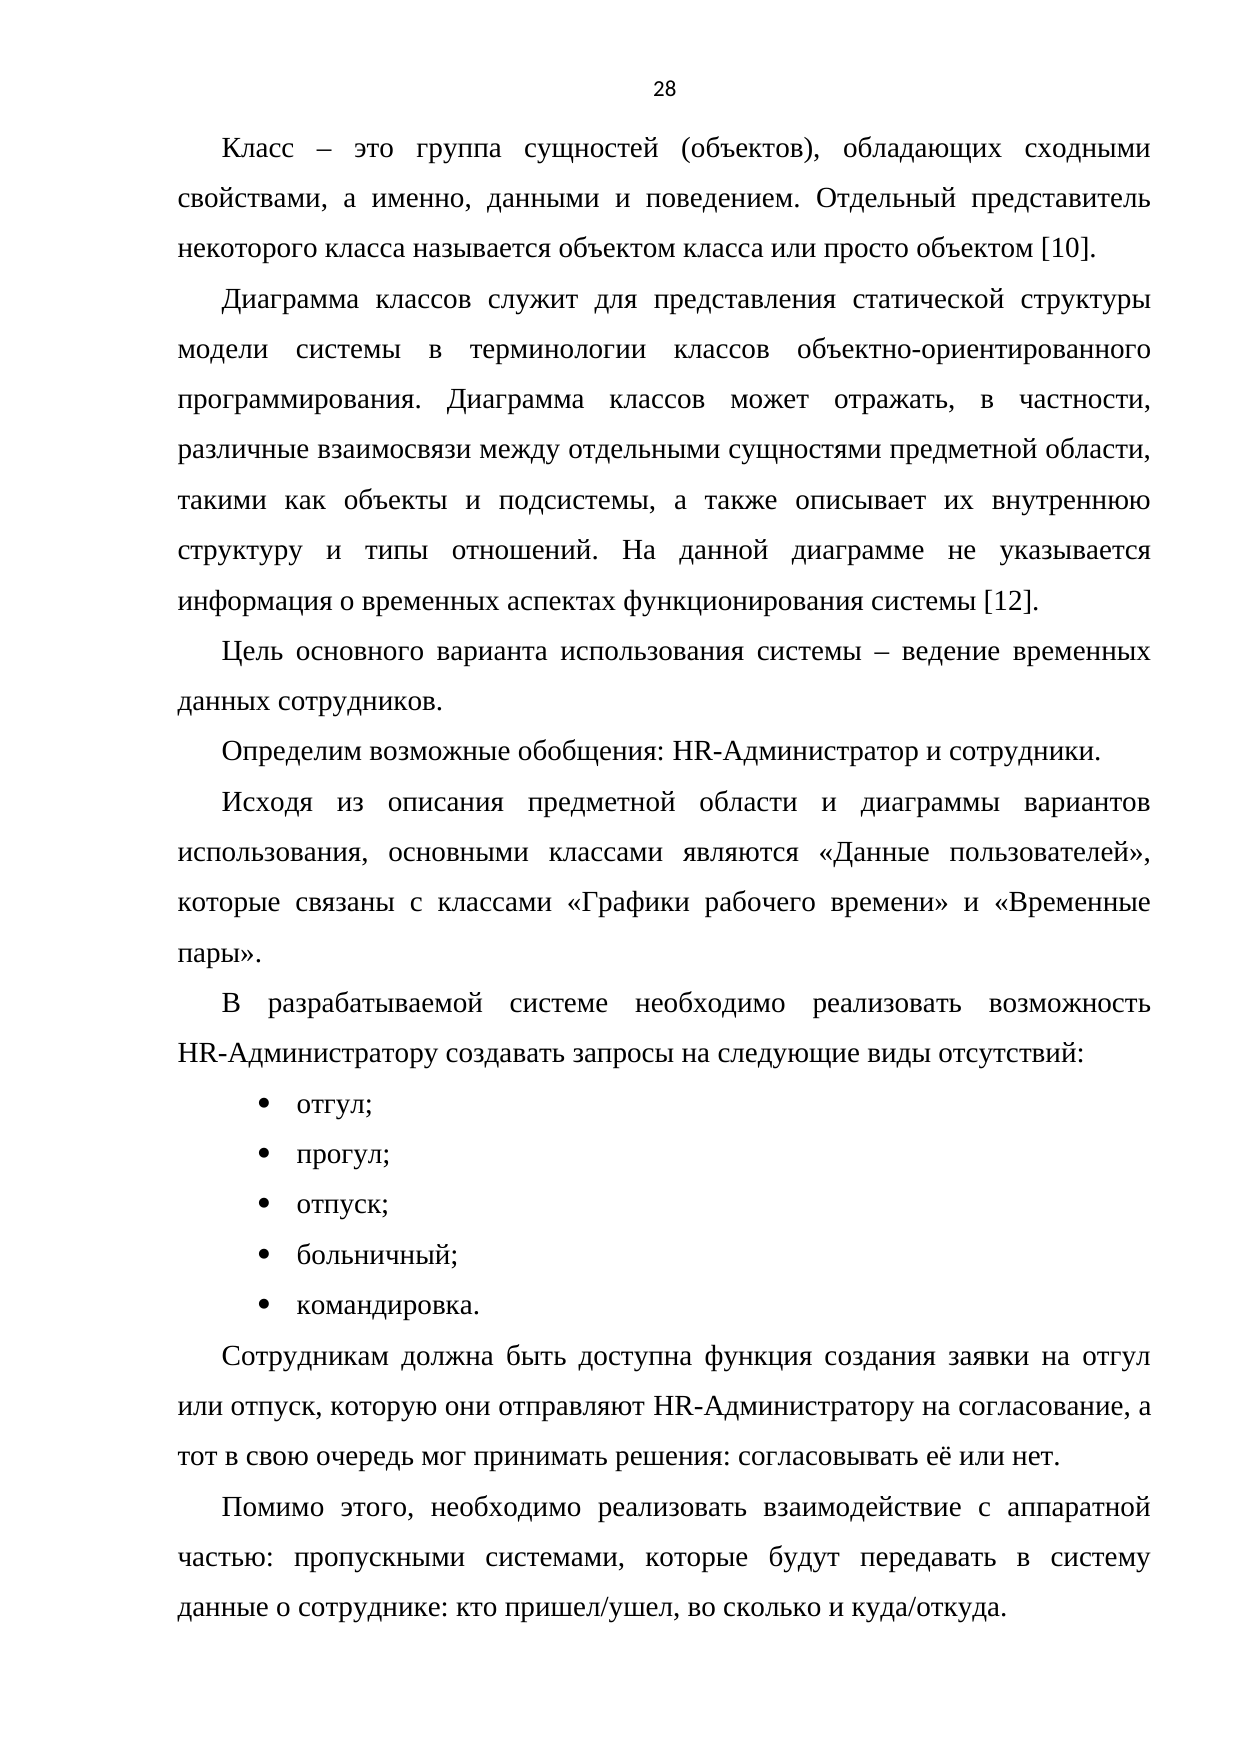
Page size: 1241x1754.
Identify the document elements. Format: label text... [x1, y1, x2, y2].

list Исходя из описания предметной области и диаграммы вариантов использования, основными классами являются «Данные пользователей», которые связаны с классами «Графики рабочего времени» и «Временные пары». [177, 784, 1152, 968]
list Определим возможные обобщения: HR-Администратор и сотрудники. [177, 733, 1152, 767]
list командировка. [259, 1287, 1152, 1321]
list отпуск; [259, 1187, 1152, 1220]
text Сотрудникам должна быть доступна функция создания заявки на отгул или отпуск, которую они отправляют HR-Администратору на согласование, а тот в свою очередь мог принимать решения: согласовывать её или нет. [177, 1338, 1152, 1472]
list больничный; [259, 1237, 1152, 1271]
list Диаграмма классов служит для представления статической структуры модели системы в терминологии классов объектно-ориентированного программирования. Диаграмма классов может отражать, в частности, различные взаимосвязи между отдельными сущностями предметной области, такими как объекты и подсистемы, а также описывает их внутреннюю структуру и типы отношений. На данной диаграмме не указывается информация о временных аспектах функционирования системы [12]. [177, 281, 1152, 616]
list отгул; [259, 1086, 1152, 1119]
list прогул; [259, 1136, 1152, 1170]
text Класс – это группа сущностей (объектов), обладающих сходными свойствами, а именно, данными и поведением. Отдельный представитель некоторого класса называется объектом класса или просто объектом [10]. [177, 130, 1152, 264]
list Цель основного варианта использования системы – ведение временных данных сотрудников. [177, 633, 1152, 717]
text Помимо этого, необходимо реализовать взаимодействие с аппаратной частью: пропускными системами, которые будут передавать в систему данные о сотруднике: кто пришел/ушел, во сколько и куда/откуда. [177, 1489, 1152, 1623]
list В разрабатываемой системе необходимо реализовать возможность HR-Администратору создавать запросы на следующие виды отсутствий: [177, 985, 1152, 1069]
